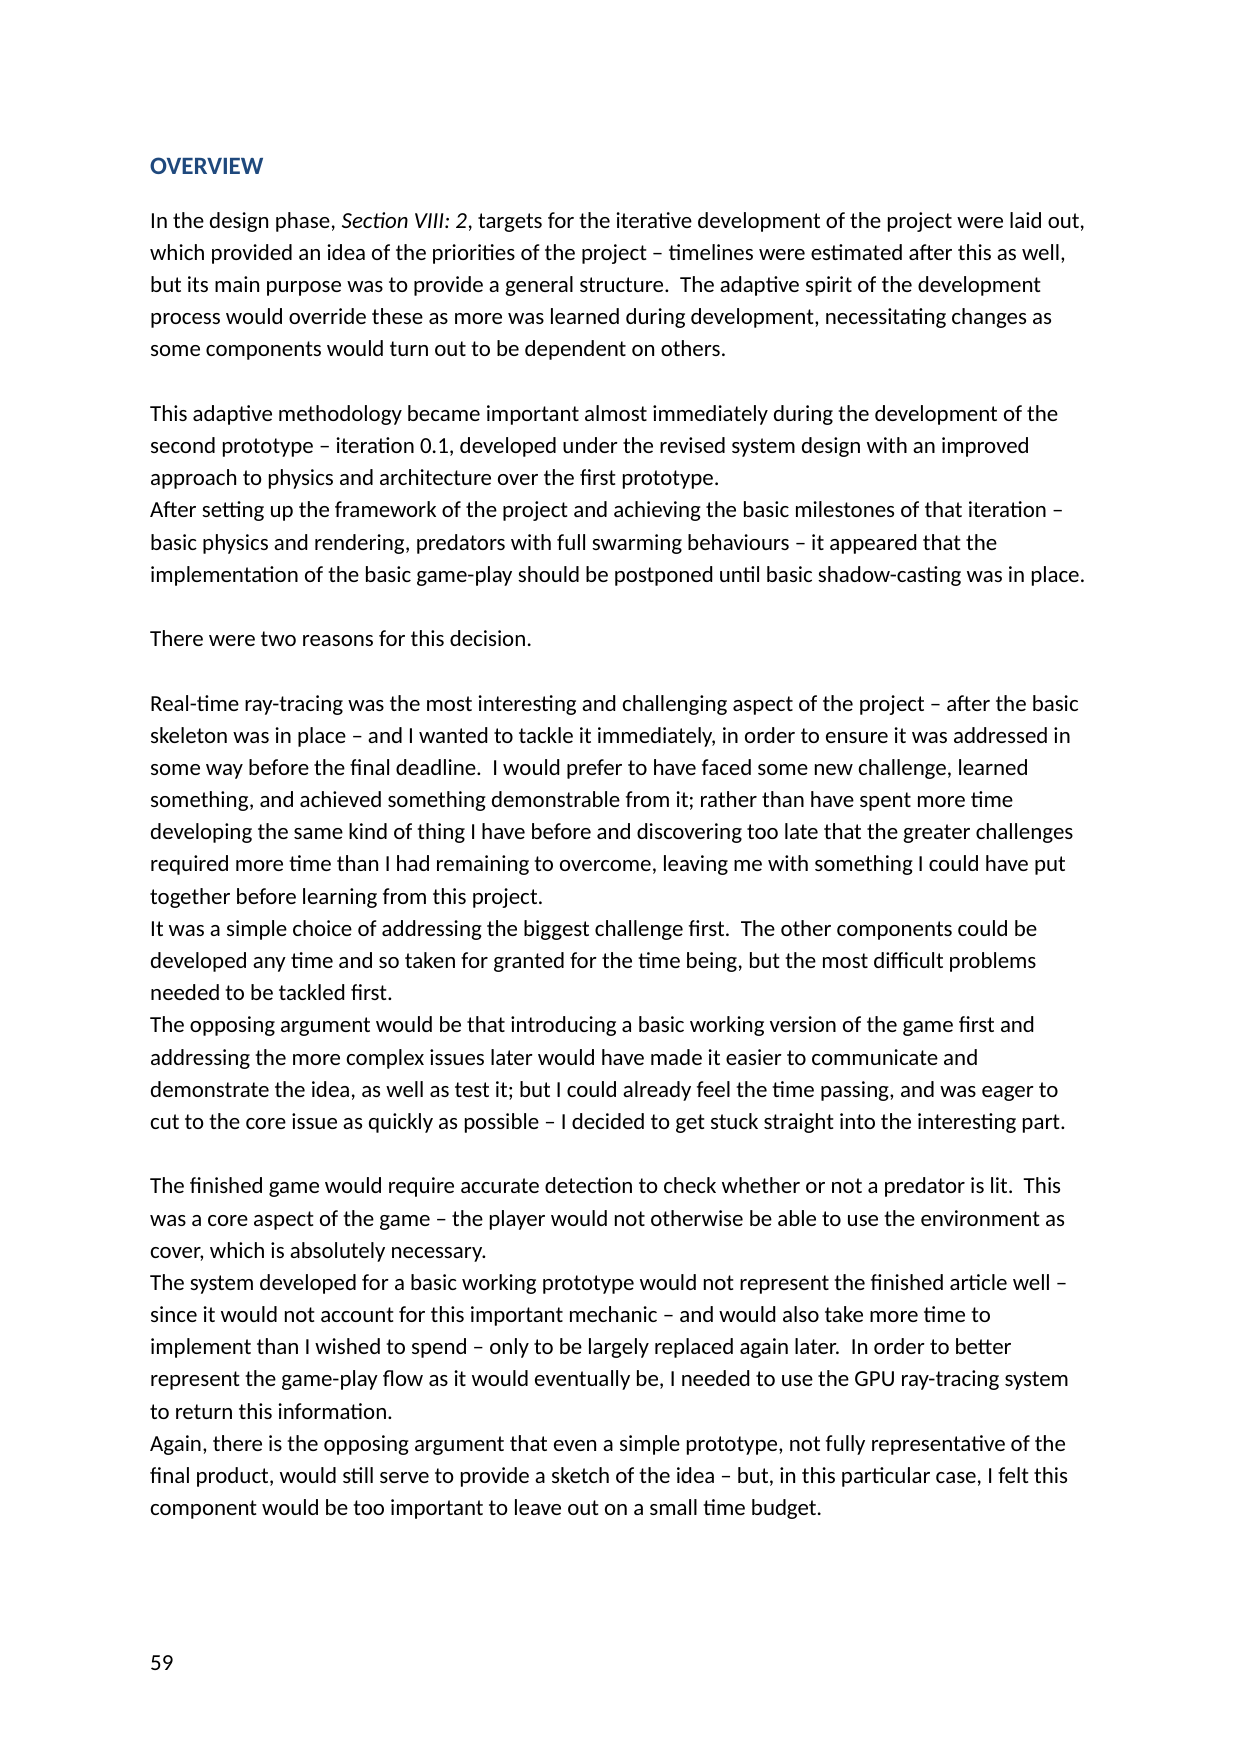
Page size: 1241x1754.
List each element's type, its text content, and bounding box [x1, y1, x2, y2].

text Real-time ray-tracing was the most interesting and challenging aspect of the project – after the basic skeleton was in place – and I wanted to tackle it immediately, in order to ensure it was addressed in some way before the final deadline. I would prefer to have faced some new challenge, learned something, and achieved something demonstrable from it; rather than have spent more time developing the same kind of thing I have before and discovering too late that the greater challenges required more time than I had remaining to overcome, leaving me with something I could have put together before learning from this project. [150, 689, 1090, 910]
text In the design phase, Section VIII: 2, targets for the iterative development of the project were laid out, which provided an idea of the priorities of the project – timelines were estimated after this as well, but its main purpose was to provide a general structure. The adaptive spirit of the development process would override these as more was learned during development, necessitating changes as some components would turn out to be dependent on others. [150, 206, 1090, 363]
title OVERVIEW [150, 150, 1090, 181]
text The finished game would require accurate detection to check whether or not a predator is lit. This was a core aspect of the game – the player would not otherwise be able to use the environment as cover, which is absolutely necessary. [150, 1171, 1090, 1264]
text It was a simple choice of addressing the biggest challenge first. The other components could be developed any time and so taken for granted for the time being, but the most difficult problems needed to be tackled first. [150, 914, 1090, 1006]
text The opposing argument would be that introducing a basic working version of the game first and addressing the more complex issues later would have made it easier to communicate and demonstrate the idea, as well as test it; but I could already feel the time passing, and was eager to cut to the core issue as quickly as possible – I decided to get stuck straight into the interesting part. [150, 1011, 1090, 1135]
text After setting up the framework of the project and achieving the basic milestones of that iteration – basic physics and rendering, predators with full swarming behaviours – it appeared that the implementation of the basic game-play should be postponed until basic shadow-casting was in place. [150, 496, 1090, 588]
text There were two reasons for this decision. [150, 624, 1090, 652]
text Again, there is the opposing argument that even a simple prototype, not fully representative of the final product, would still serve to provide a sketch of the idea – but, in this particular case, I felt this component would be too important to leave out on a small time budget. [150, 1429, 1090, 1521]
text This adaptive methodology became important almost immediately during the development of the second prototype – iteration 0.1, developed under the revised system design with an improved approach to physics and architecture over the first prototype. [150, 399, 1090, 491]
text The system developed for a basic working prototype would not represent the finished article well – since it would not account for this important mechanic – and would also take more time to implement than I wished to spend – only to be largely replaced again later. In order to better represent the game-play flow as it would eventually be, I needed to use the GPU ray-tracing system to return this information. [150, 1268, 1090, 1425]
